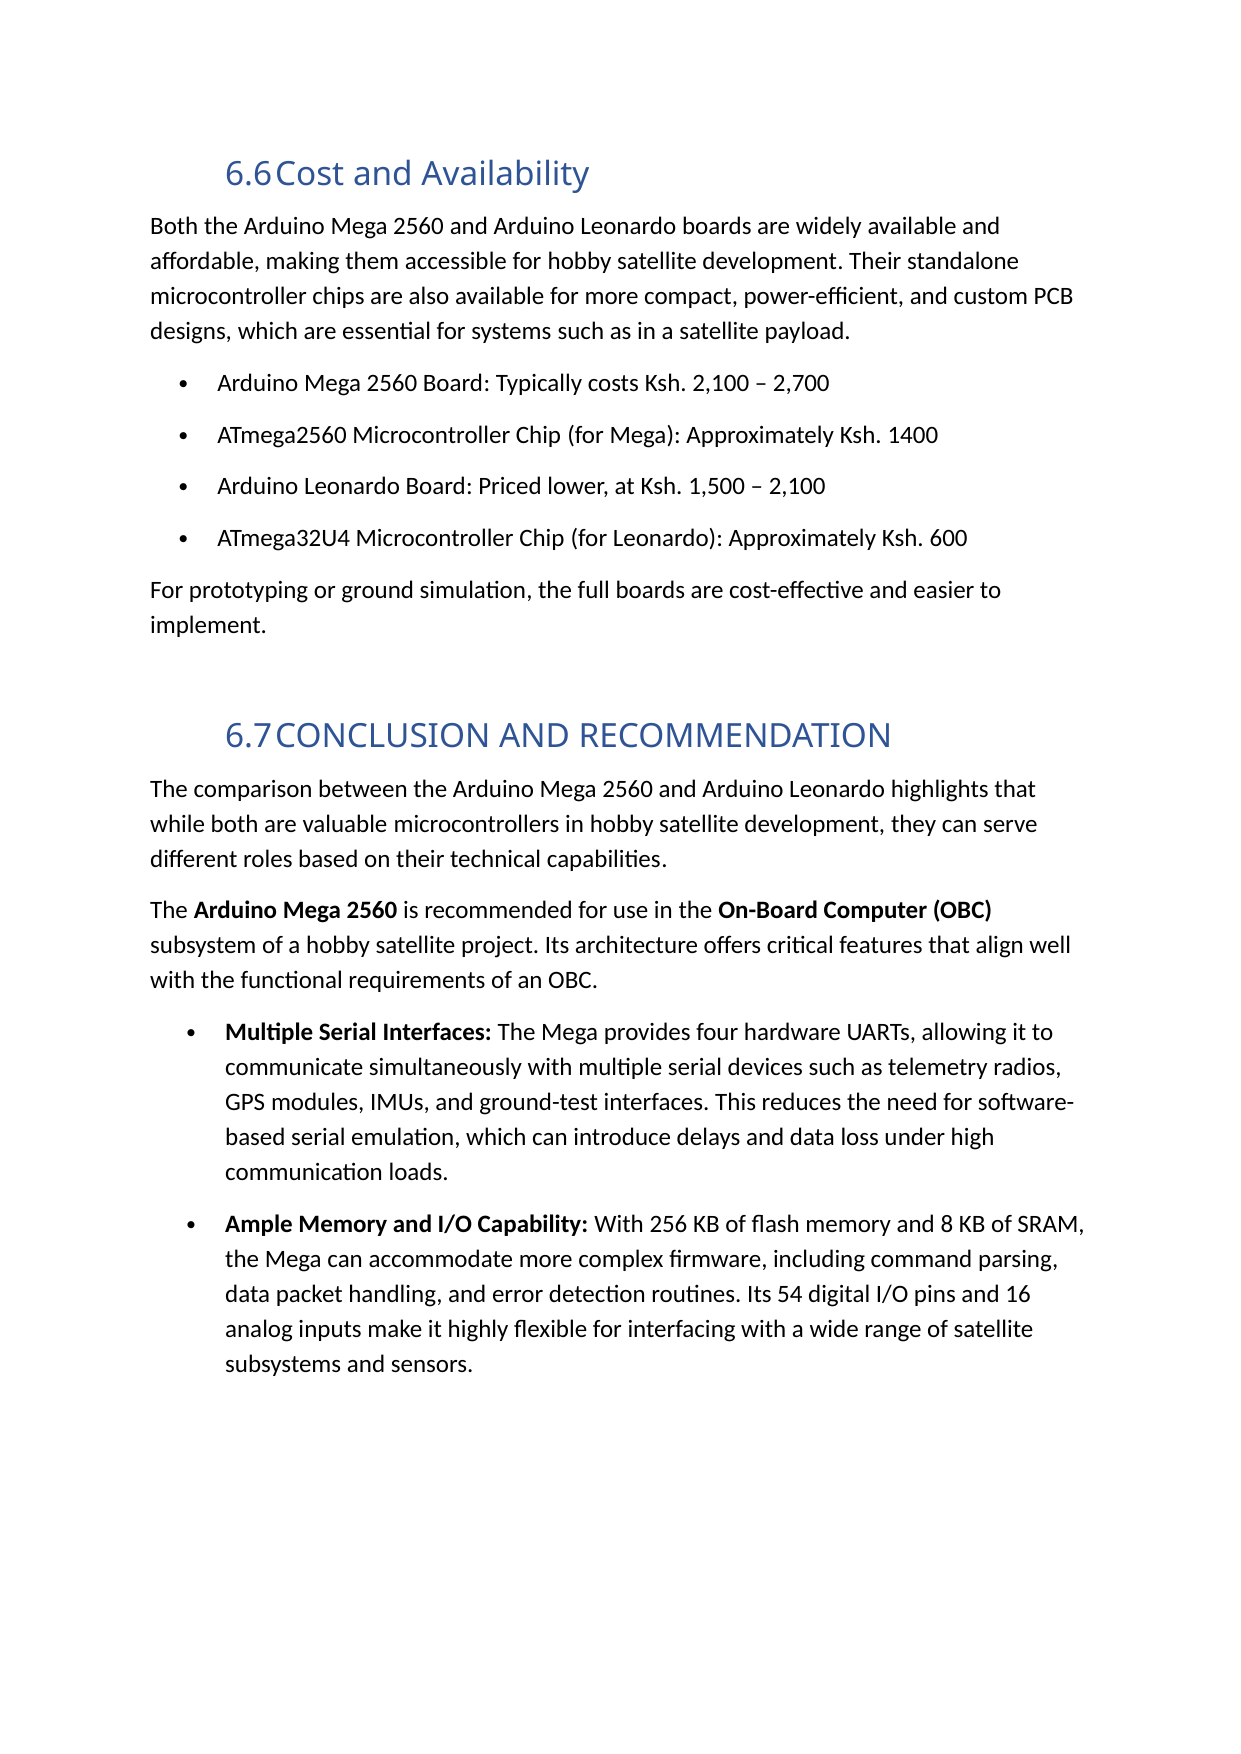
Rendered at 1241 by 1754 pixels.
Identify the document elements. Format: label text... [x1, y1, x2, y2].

text The Arduino Mega 2560 is recommended for use in the On-Board Computer (OBC) subsystem of a hobby satellite project. Its architecture offers critical features that align well with the functional requirements of an OBC. [150, 894, 1090, 995]
subtitle Cost and Availability [225, 150, 1090, 195]
list Arduino Mega 2560 Board: Typically costs Ksh. 2,100 – 2,700 [179, 367, 1090, 398]
text The comparison between the Arduino Mega 2560 and Arduino Leonardo highlights that while both are valuable microcontrollers in hobby satellite development, they can serve different roles based on their technical capabilities. [150, 773, 1090, 873]
text Both the Arduino Mega 2560 and Arduino Leonardo boards are widely available and affordable, making them accessible for hobby satellite development. Their standalone microcontroller chips are also available for more compact, power-efficient, and custom PCB designs, which are essential for systems such as in a satellite payload. [150, 211, 1090, 346]
list Arduino Leonardo Board: Priced lower, at Ksh. 1,500 – 2,100 [179, 471, 1090, 501]
list ATmega2560 Microcontroller Chip (for Mega): Approximately Ksh. 1400 [179, 419, 1090, 449]
text For prototyping or ground simulation, the full boards are cost-effective and easier to implement. [150, 574, 1090, 639]
list Ample Memory and I/O Capability: With 256 KB of flash memory and 8 KB of SRAM, the Mega can accommodate more complex firmware, including command parsing, data packet handling, and error detection routines. Its 54 digital I/O pins and 16 analog inputs make it highly flexible for interfacing with a wide range of satellite subsystems and sensors. [187, 1208, 1090, 1378]
list ATmega32U4 Microcontroller Chip (for Leonardo): Approximately Ksh. 600 [179, 522, 1090, 553]
list Multiple Serial Interfaces: The Mega provides four hardware UARTs, allowing it to communicate simultaneously with multiple serial devices such as telemetry radios, GPS modules, IMUs, and ground-test interfaces. This reduces the need for software-based serial emulation, which can introduce delays and data loss under high communication loads. [187, 1016, 1090, 1187]
subtitle CONCLUSION AND RECOMMENDATION [225, 712, 1090, 758]
